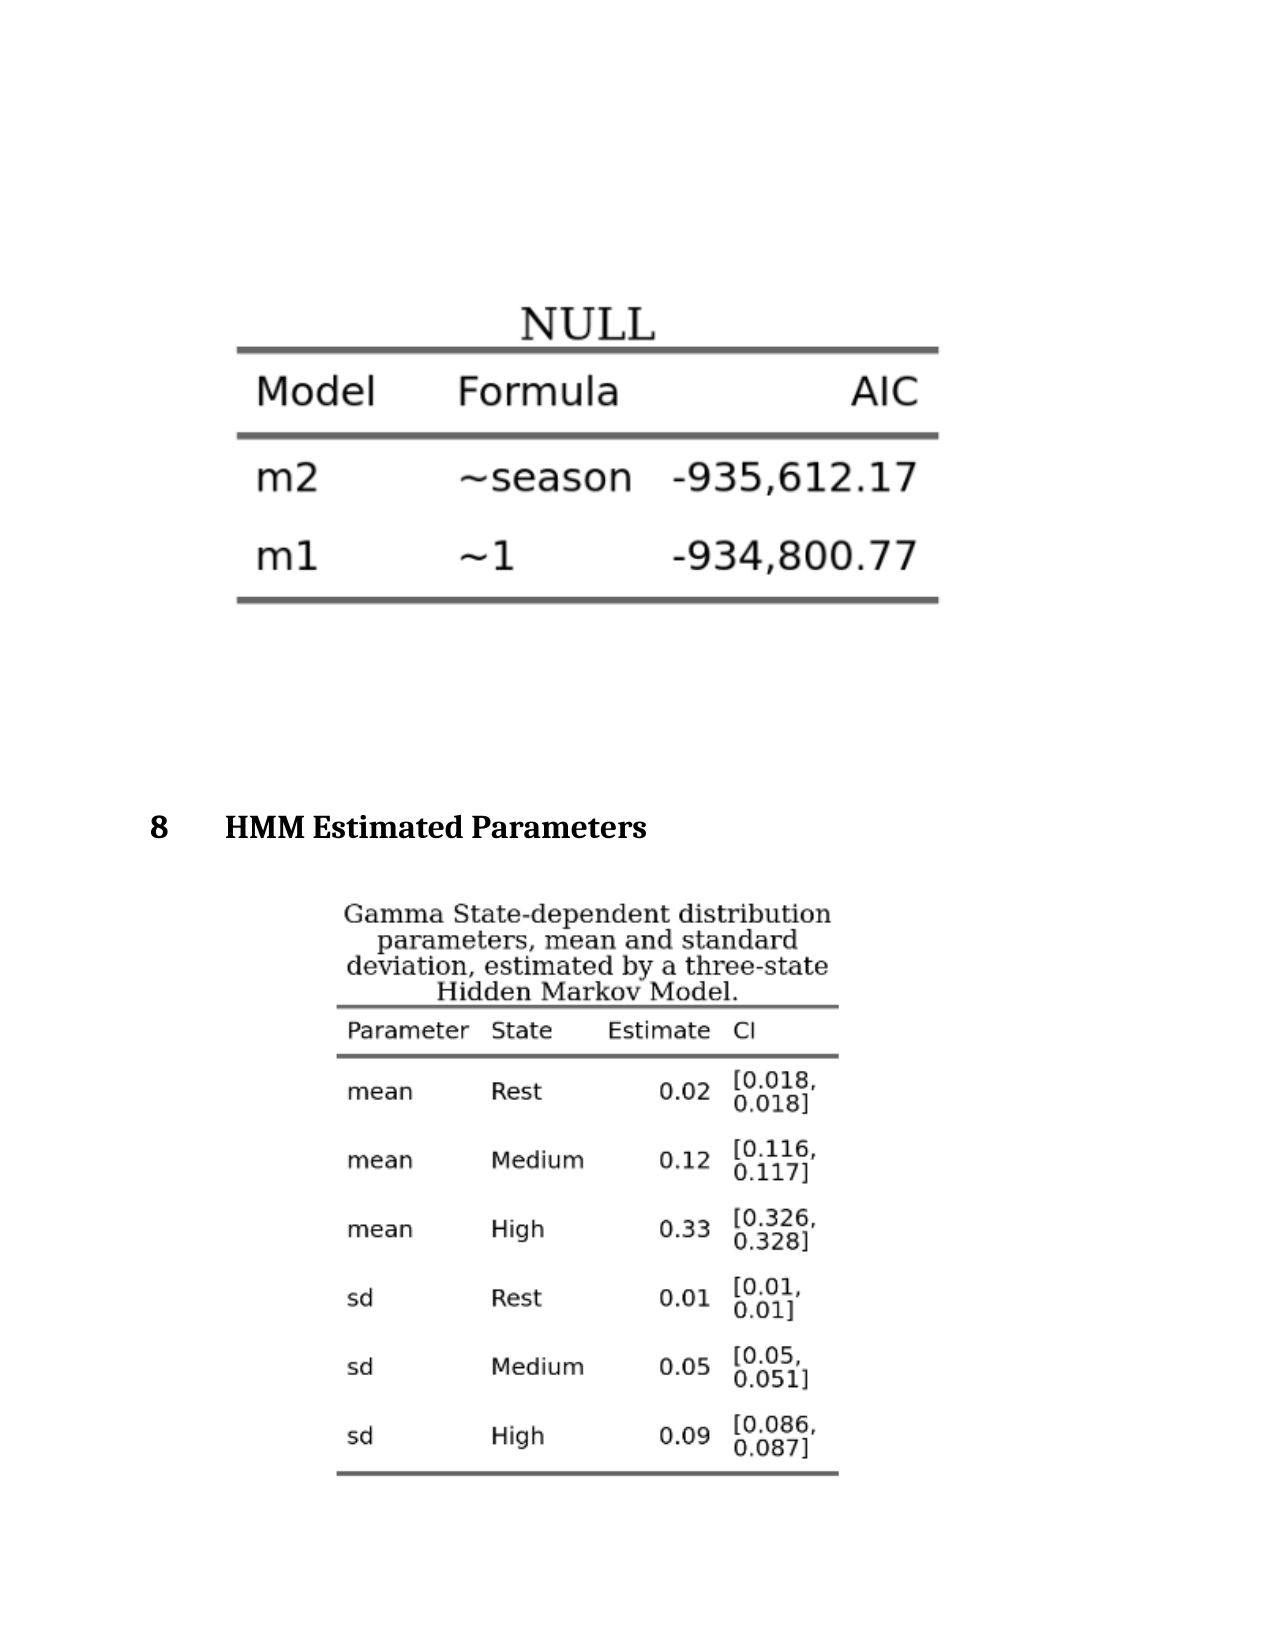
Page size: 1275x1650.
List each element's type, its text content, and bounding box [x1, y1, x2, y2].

picture [209, 150, 967, 757]
subtitle 8 HMM Estimated Parameters [150, 809, 1125, 847]
picture [209, 885, 967, 1492]
